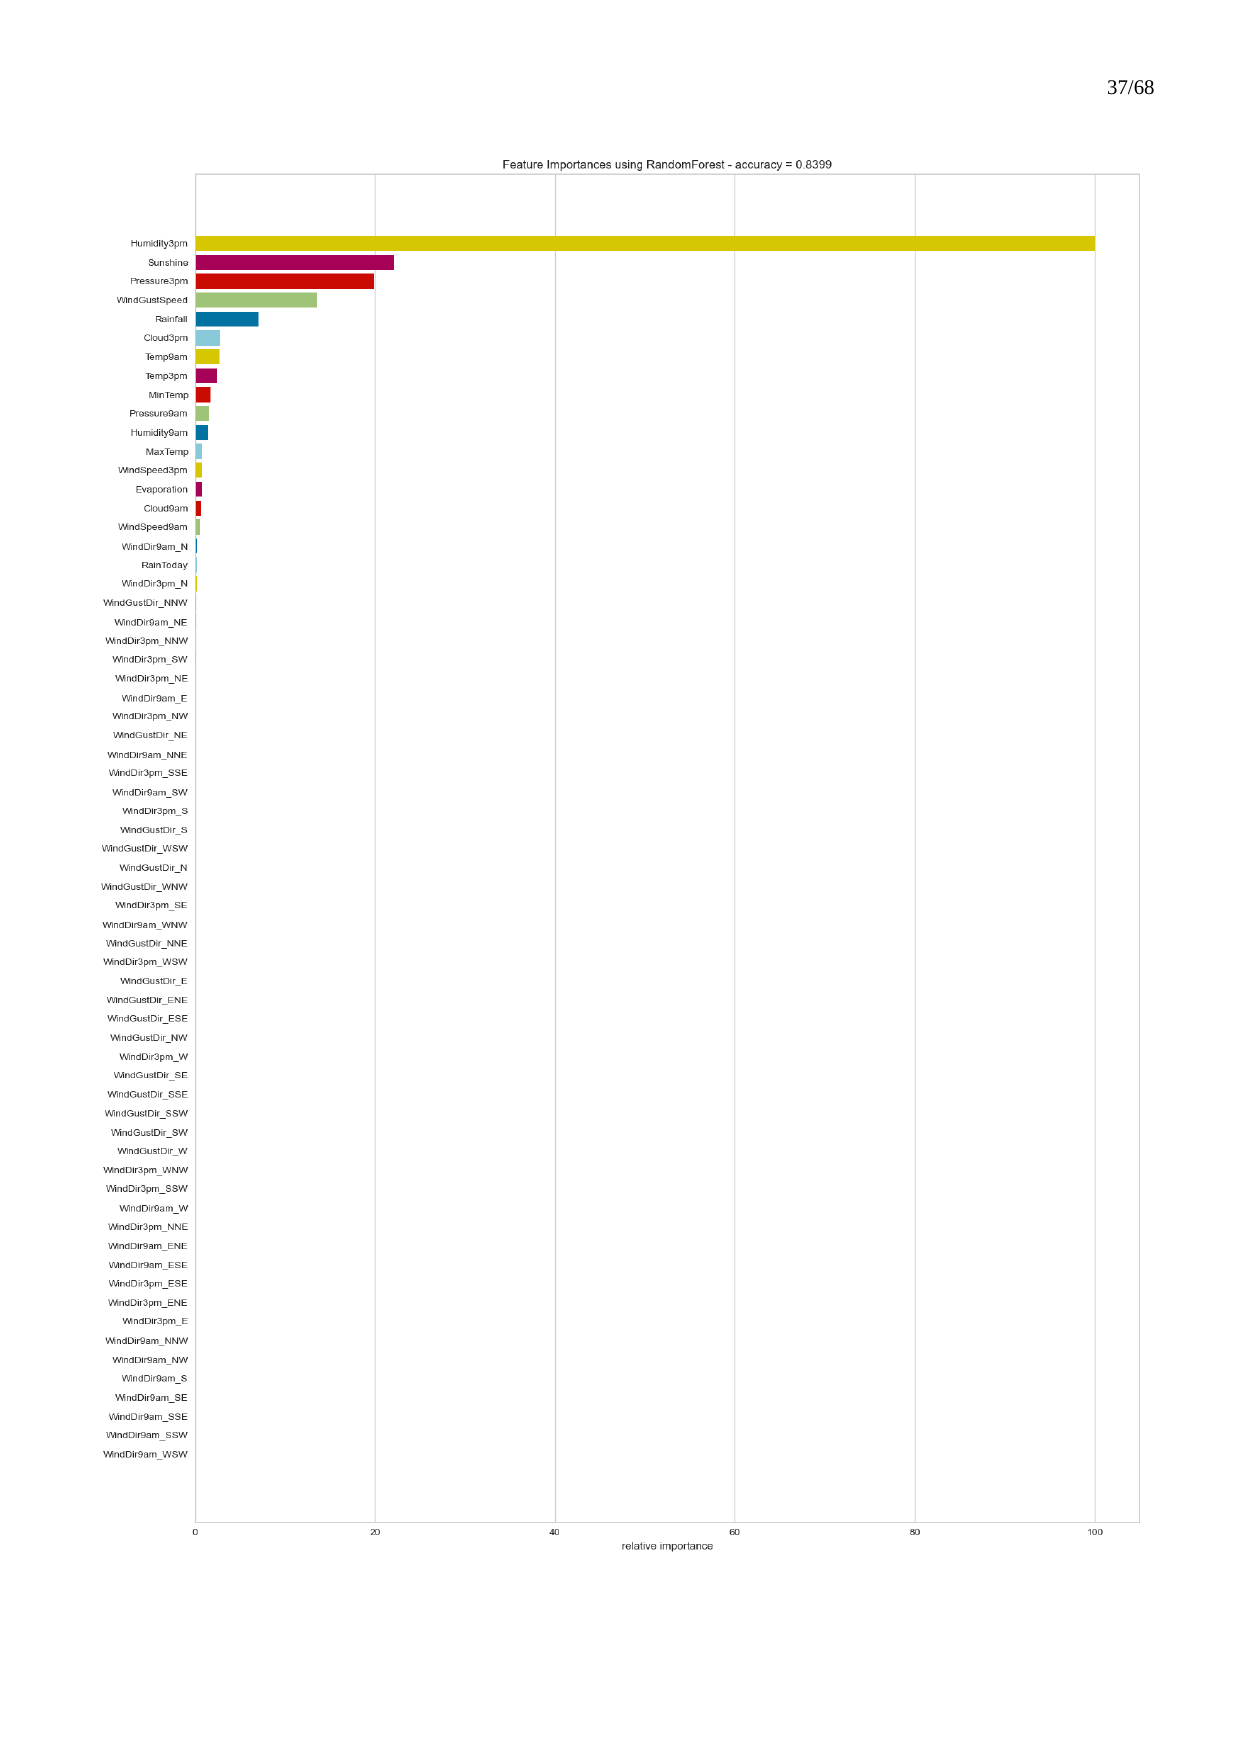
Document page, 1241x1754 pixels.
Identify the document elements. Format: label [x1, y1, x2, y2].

picture [88, 147, 1152, 1564]
